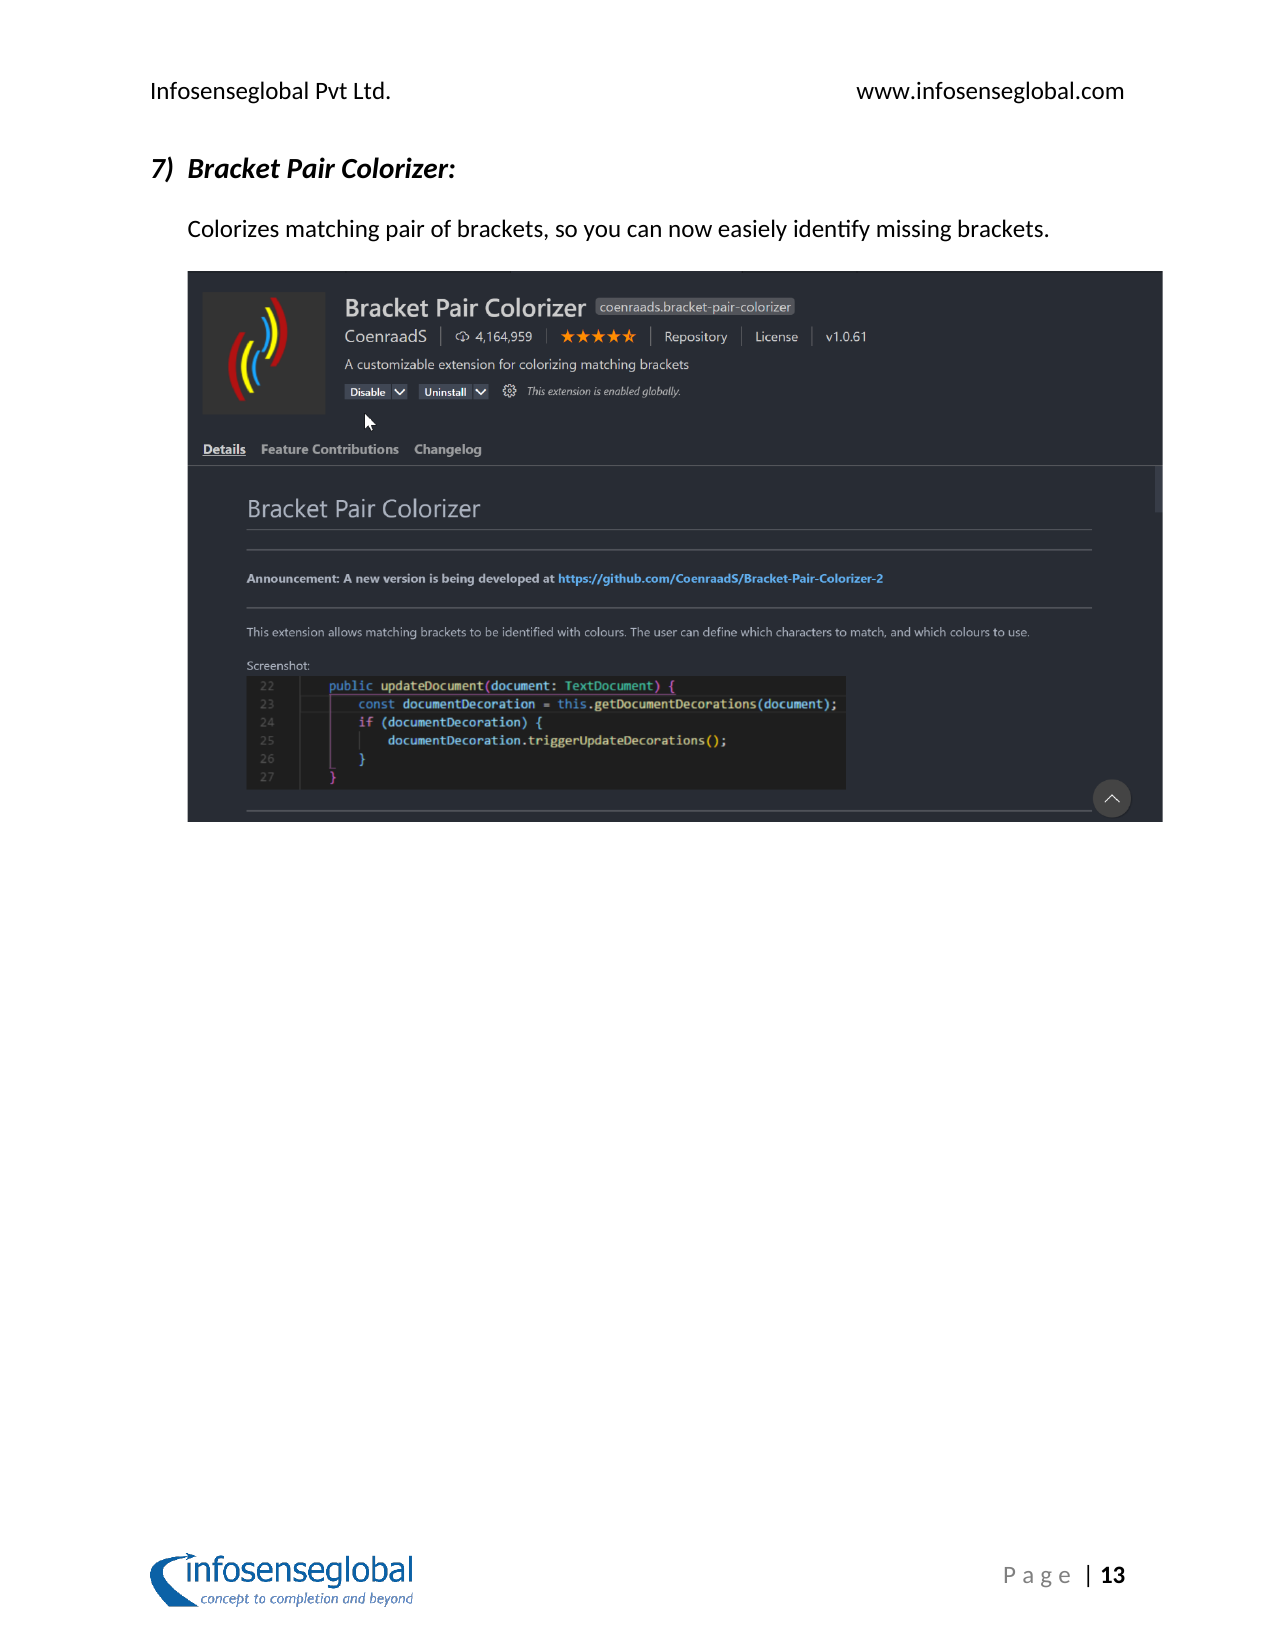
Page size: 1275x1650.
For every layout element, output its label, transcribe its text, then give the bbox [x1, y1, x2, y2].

picture [187, 271, 1163, 822]
text Colorizes matching pair of brackets, so you can now easiely identify missing brackets. [187, 213, 1125, 244]
picture [150, 1553, 413, 1607]
list Bracket Pair Colorizer: [150, 150, 1125, 186]
